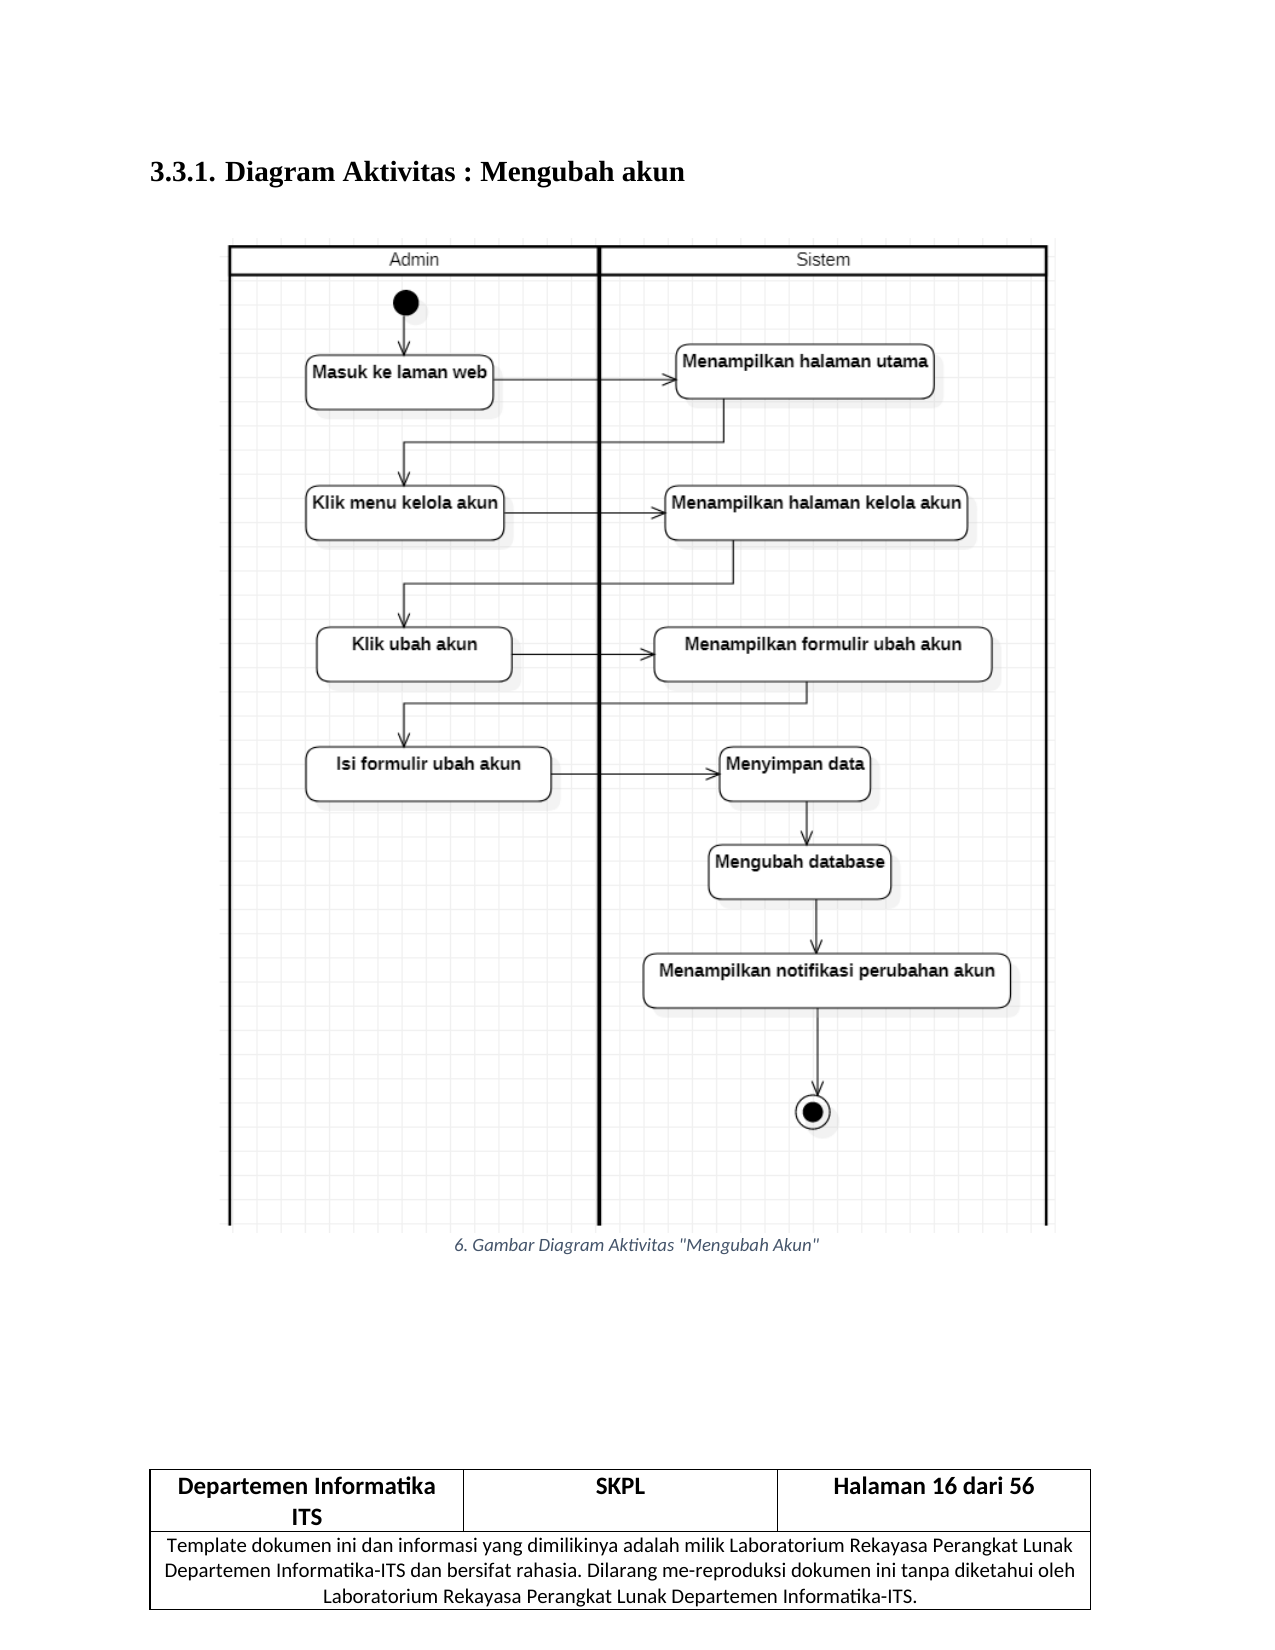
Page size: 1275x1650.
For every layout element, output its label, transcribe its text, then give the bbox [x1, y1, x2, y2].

text 6. Gambar Diagram Aktivitas "Mengubah Akun" [150, 1233, 1125, 1256]
picture [219, 238, 1056, 1233]
subtitle Diagram Aktivitas : Mengubah akun [150, 154, 1125, 188]
